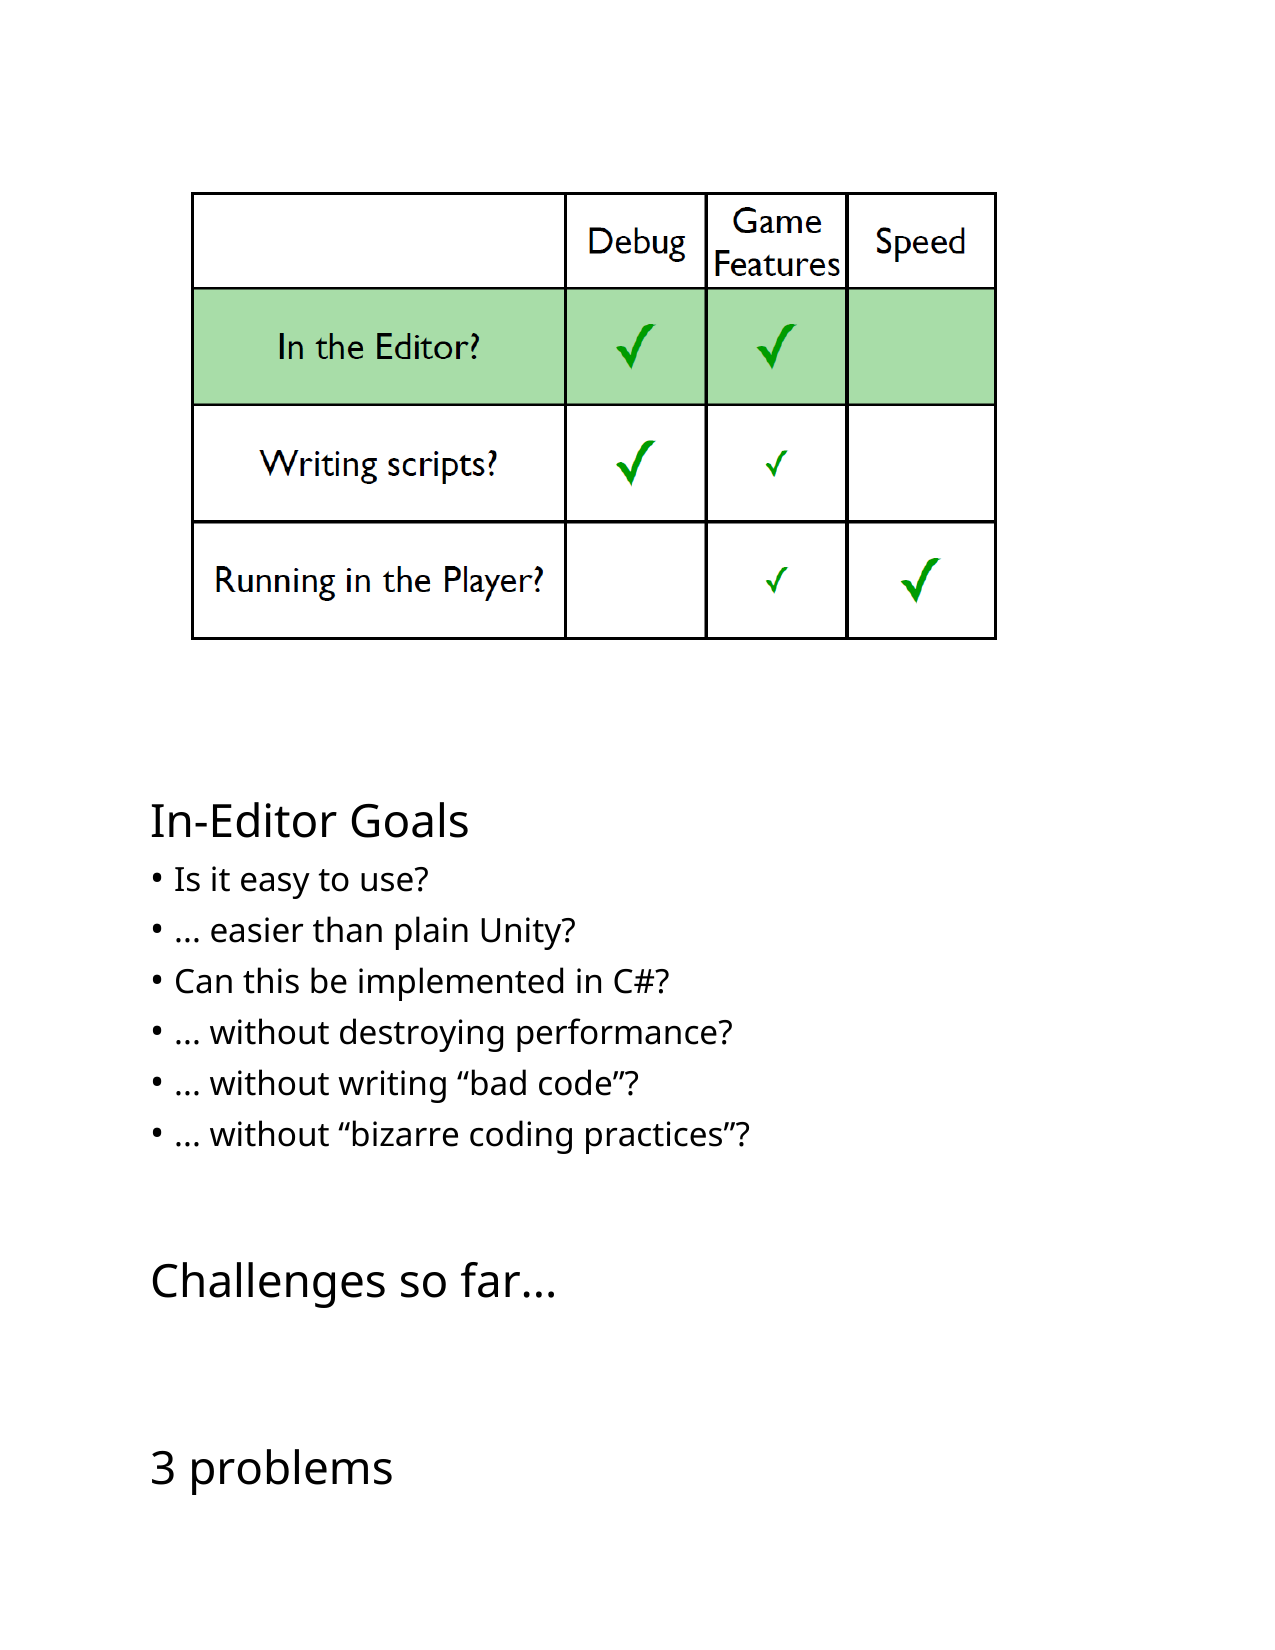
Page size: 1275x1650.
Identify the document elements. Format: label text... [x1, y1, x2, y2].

text 3 problems [150, 1436, 1125, 1498]
text • Can this be implemented in C#? [150, 953, 1125, 1004]
text In-Editor Goals [150, 789, 1125, 851]
picture [150, 150, 1050, 664]
text • ... easier than plain Unity? [150, 902, 1125, 953]
text • ... without destroying performance? [150, 1004, 1125, 1055]
text Challenges so far... [150, 1248, 1125, 1311]
text • Is it easy to use? [150, 851, 1125, 902]
text • ... without writing “bad code”? [150, 1055, 1125, 1106]
text • ... without “bizarre coding practices”? [150, 1106, 1125, 1157]
